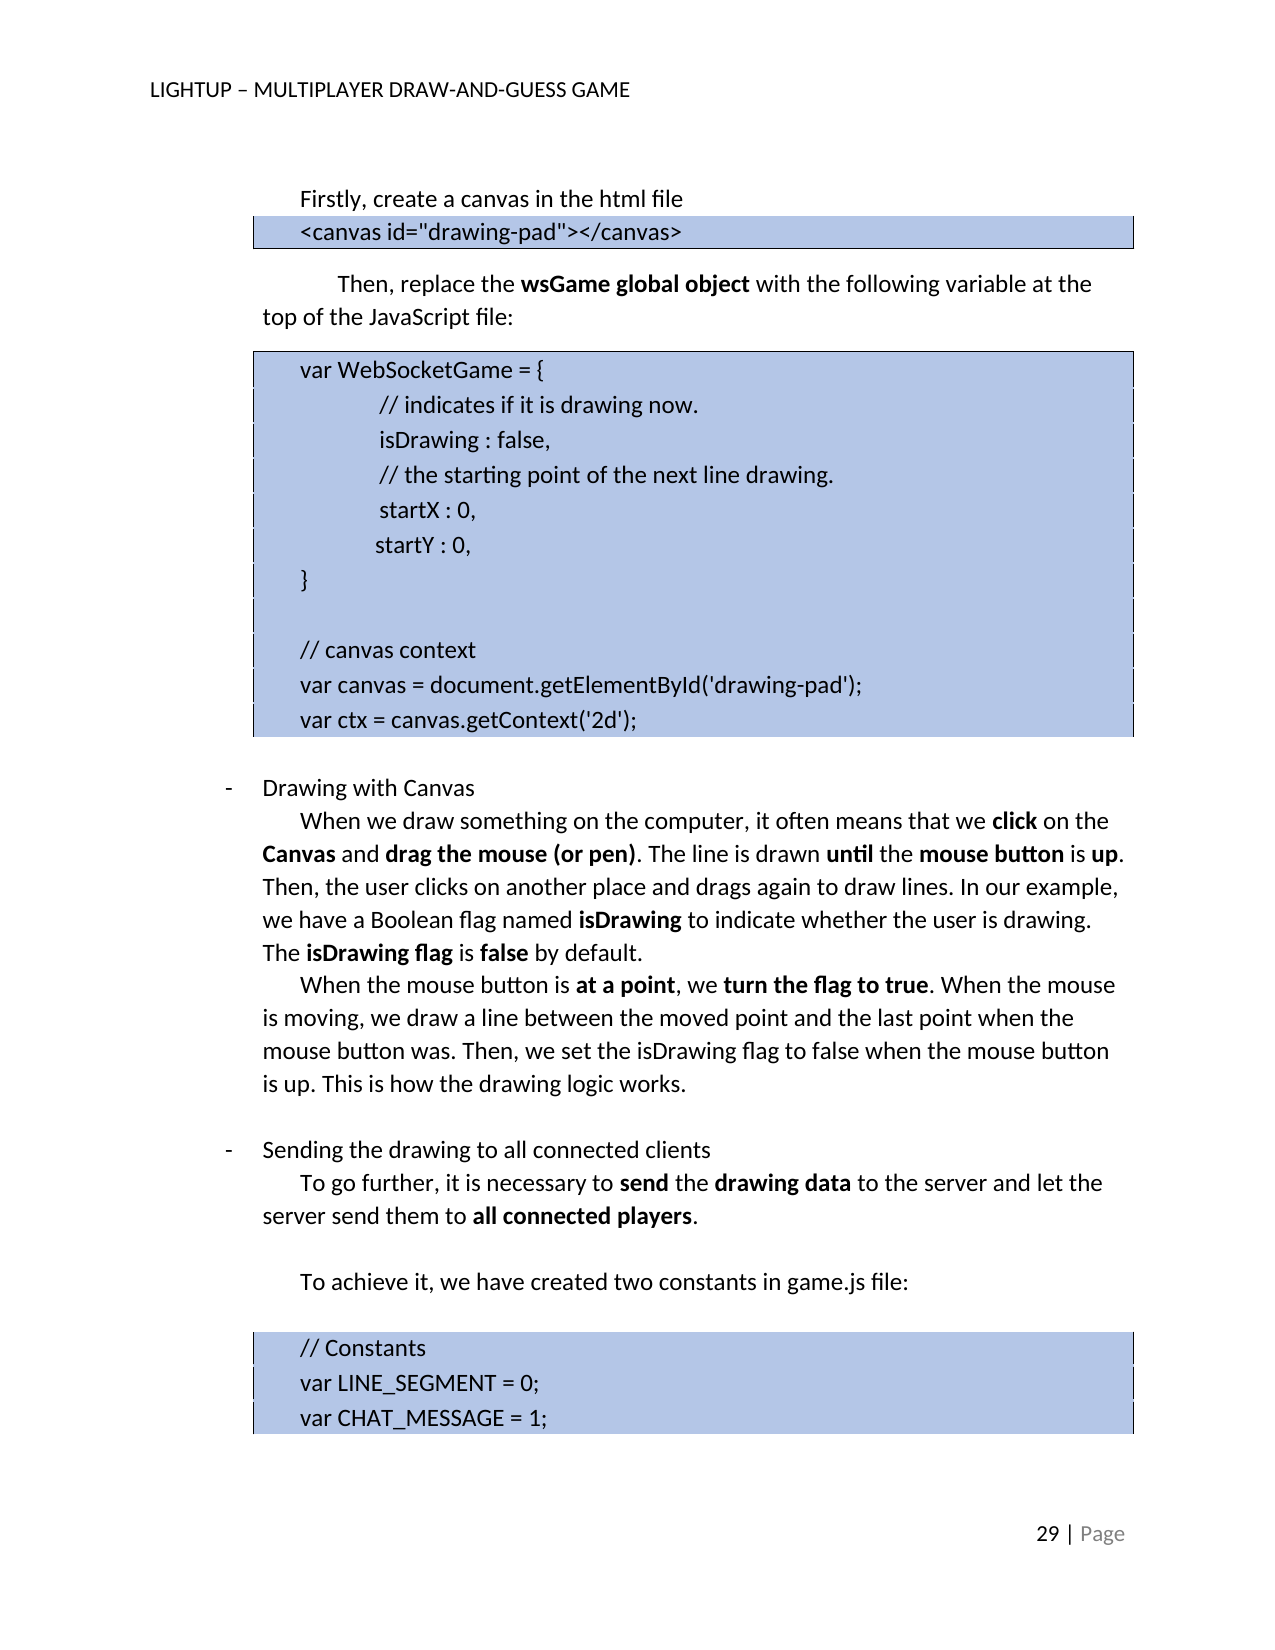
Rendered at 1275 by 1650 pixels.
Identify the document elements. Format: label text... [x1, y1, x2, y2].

text isDrawing : false, [254, 424, 1133, 457]
text var canvas = document.getElementById('drawing-pad'); [254, 669, 1133, 702]
list Drawing with Canvas [225, 772, 1125, 803]
text Then, replace the wsGame global object with the following variable at the top of the JavaScript file: [262, 268, 1125, 332]
text // Constants [254, 1332, 1133, 1364]
text var LINE_SEGMENT = 0; [254, 1367, 1133, 1399]
text To go further, it is necessary to send the drawing data to the server and let the server send them to all connected players. [262, 1167, 1125, 1231]
text When we draw something on the computer, it often means that we click on the Canvas and drag the mouse (or pen). The line is drawn until the mouse button is up. Then, the user clicks on another place and drags again to draw lines. In our example, we have a Boolean flag named isDrawing to indicate whether the user is drawing. The isDrawing flag is false by default. [262, 805, 1125, 967]
text // the starting point of the next line drawing. [254, 459, 1133, 492]
text } [254, 564, 1133, 597]
text // indicates if it is drawing now. [254, 389, 1133, 422]
text Firstly, create a canvas in the html file [262, 183, 1125, 213]
text <canvas id="drawing-pad"></canvas> [254, 216, 1133, 248]
text // canvas context [254, 634, 1133, 667]
list Sending the drawing to all connected clients [225, 1134, 1125, 1165]
text var ctx = canvas.getContext('2d'); [254, 704, 1133, 737]
text To achieve it, we have created two constants in game.js file: [262, 1266, 1125, 1296]
text When the mouse button is at a point, we turn the flag to true. When the mouse is moving, we draw a line between the moved point and the last point when the mouse button was. Then, we set the isDrawing flag to false when the mouse button is up. This is how the drawing logic works. [262, 969, 1125, 1099]
text startY : 0, [254, 529, 1133, 562]
text var WebSocketGame = { [254, 352, 1133, 387]
text startX : 0, [254, 494, 1133, 527]
text var CHAT_MESSAGE = 1; [254, 1402, 1133, 1434]
